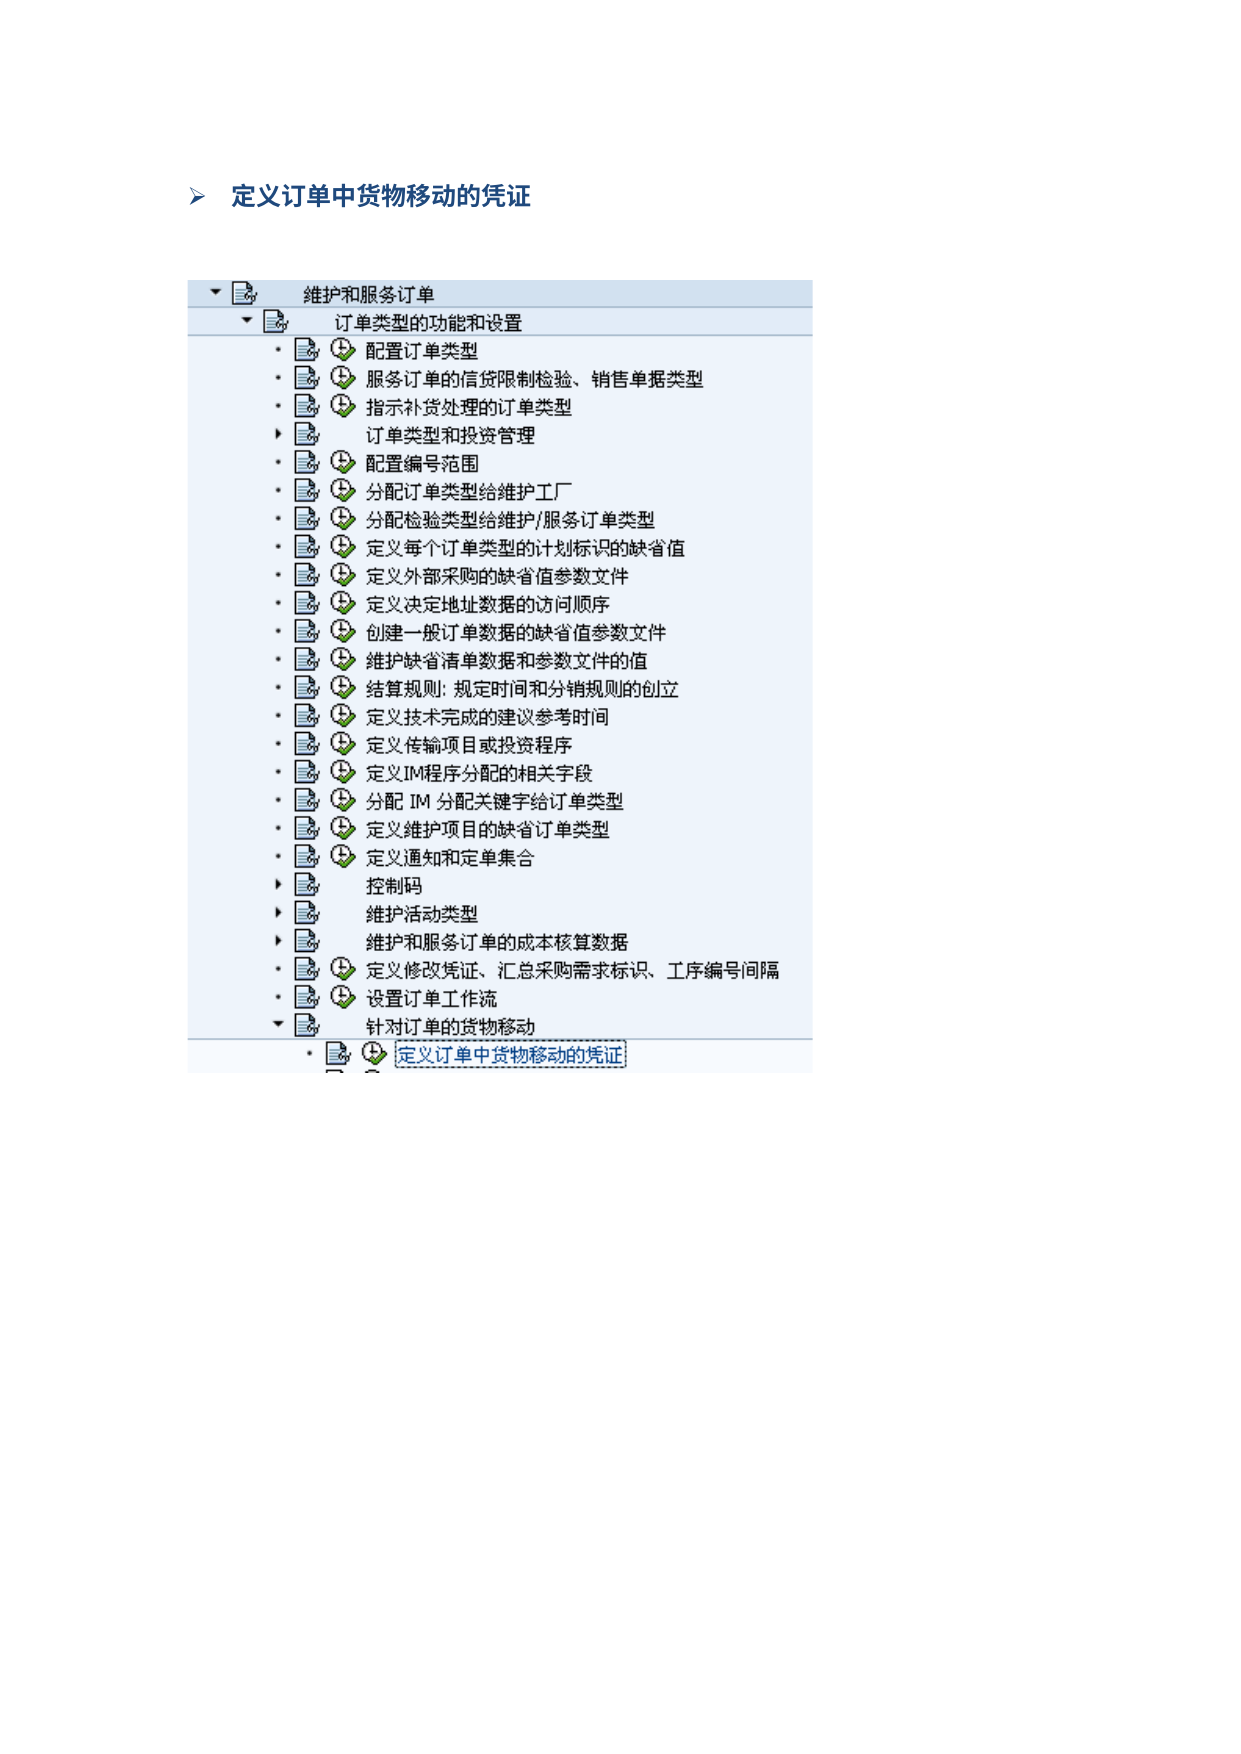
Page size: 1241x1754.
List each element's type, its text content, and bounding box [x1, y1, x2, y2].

subtitle 定义订单中货物移动的凭证 [187, 162, 1053, 227]
picture [187, 280, 813, 1073]
